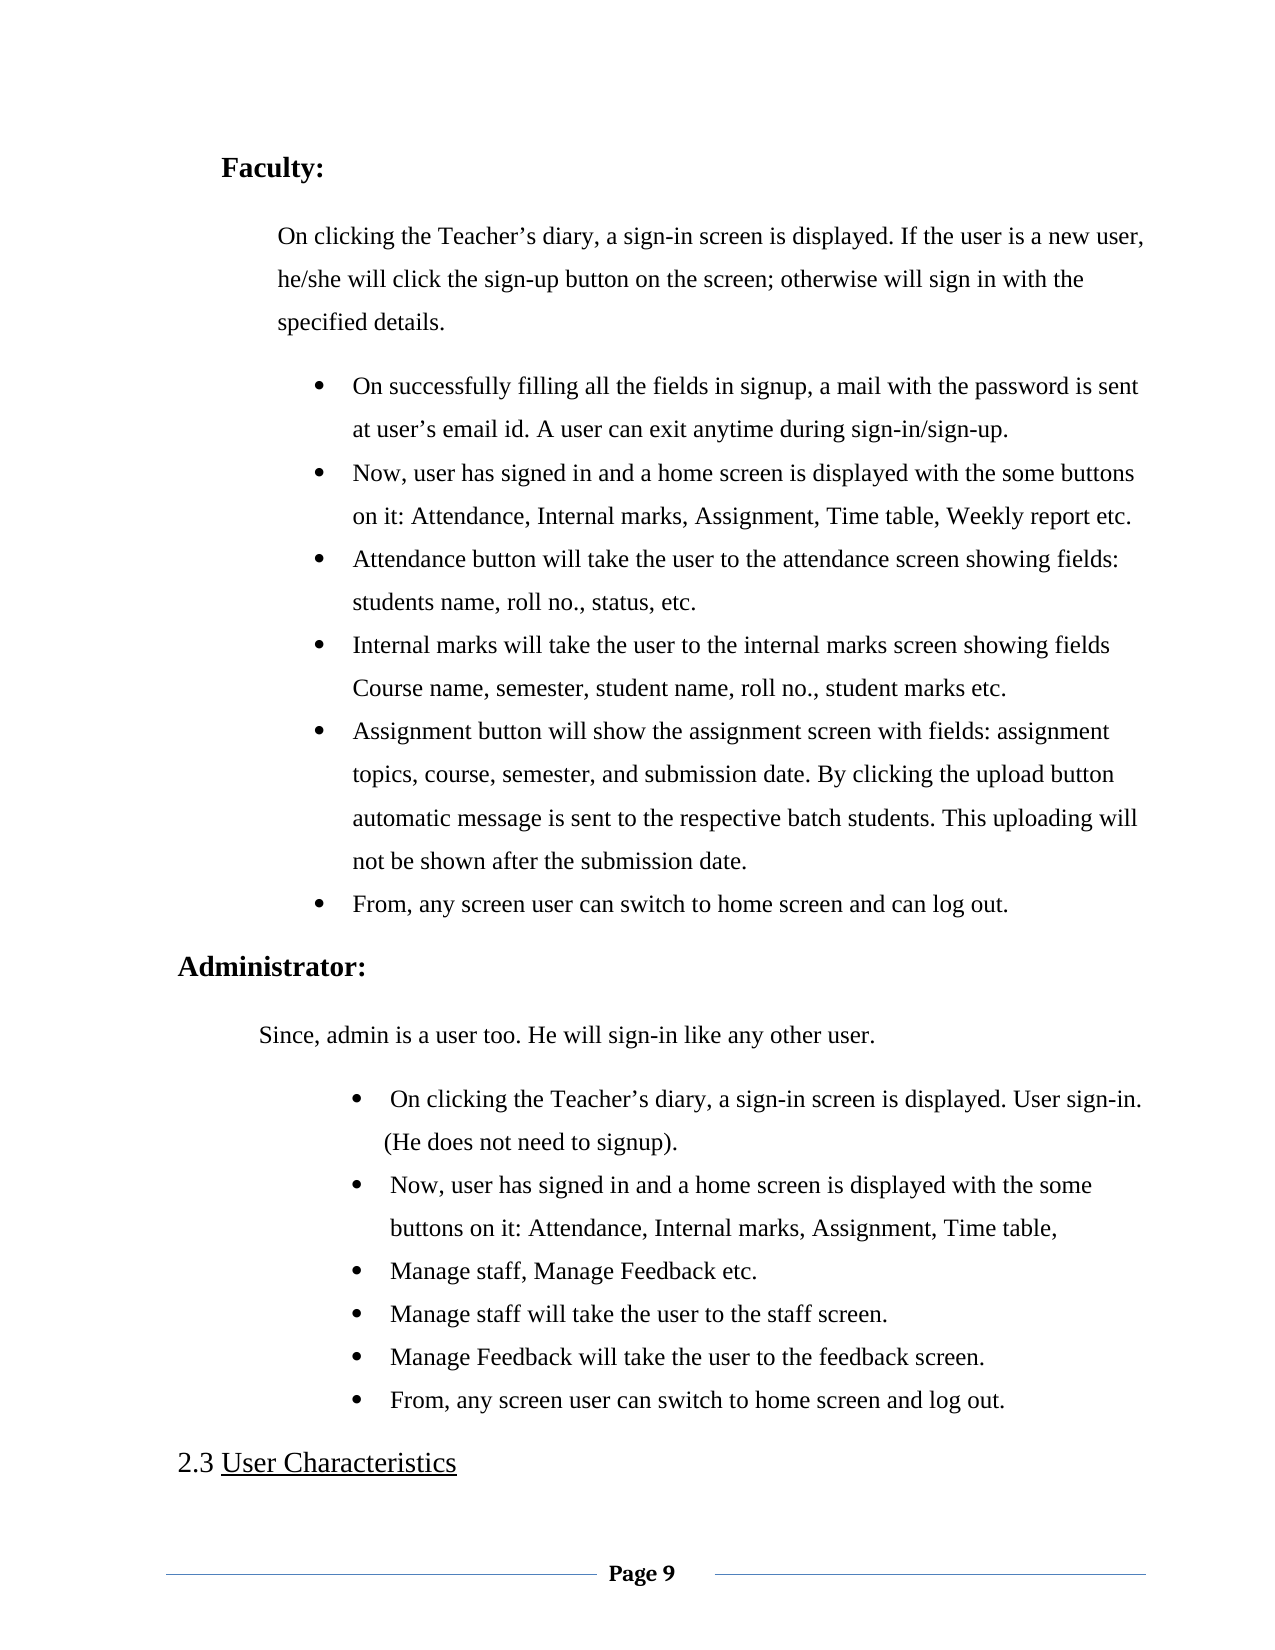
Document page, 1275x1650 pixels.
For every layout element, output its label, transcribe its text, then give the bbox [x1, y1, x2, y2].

text Faculty: [177, 150, 1157, 183]
list Manage Feedback will take the user to the feedback screen. [352, 1342, 1157, 1371]
list Now, user has signed in and a home screen is displayed with the some [352, 1170, 1157, 1199]
list buttons on it: Attendance, Internal marks, Assignment, Time table, [177, 1213, 1157, 1242]
text Administrator: [177, 949, 1157, 982]
list On successfully filling all the fields in signup, a mail with the password is sent at user’s email id. A user can exit anytime during sign-in/sign-up. [315, 371, 1157, 443]
list Manage staff, Manage Feedback etc. [352, 1256, 1157, 1285]
list (He does not need to signup). [177, 1127, 1157, 1156]
list Now, user has signed in and a home screen is displayed with the some buttons on it: Attendance, Internal marks, Assignment, Time table, Weekly report etc. [315, 458, 1157, 529]
text 2.3 User Characteristics [177, 1445, 1157, 1479]
list Assignment button will show the assignment screen with fields: assignment topics, course, semester, and submission date. By clicking the upload button automatic message is sent to the respective batch students. This uploading will not be shown after the submission date. [315, 716, 1157, 874]
list On clicking the Teacher’s diary, a sign-in screen is displayed. User sign-in. [352, 1084, 1157, 1112]
text On clicking the Teacher’s diary, a sign-in screen is displayed. If the user is a new user, he/she will click the sign-up button on the screen; otherwise will sign in with the specified details. [277, 221, 1157, 336]
list Manage staff will take the user to the staff screen. [352, 1299, 1157, 1328]
text Since, admin is a user too. He will sign-in like any other user. [177, 1020, 1157, 1048]
list From, any screen user can switch to home screen and log out. [352, 1386, 1157, 1414]
list From, any screen user can switch to home screen and can log out. [315, 889, 1157, 918]
list Attendance button will take the user to the attendance screen showing fields: students name, roll no., status, etc. [315, 544, 1157, 616]
list Internal marks will take the user to the internal marks screen showing fields Course name, semester, student name, roll no., student marks etc. [315, 630, 1157, 702]
